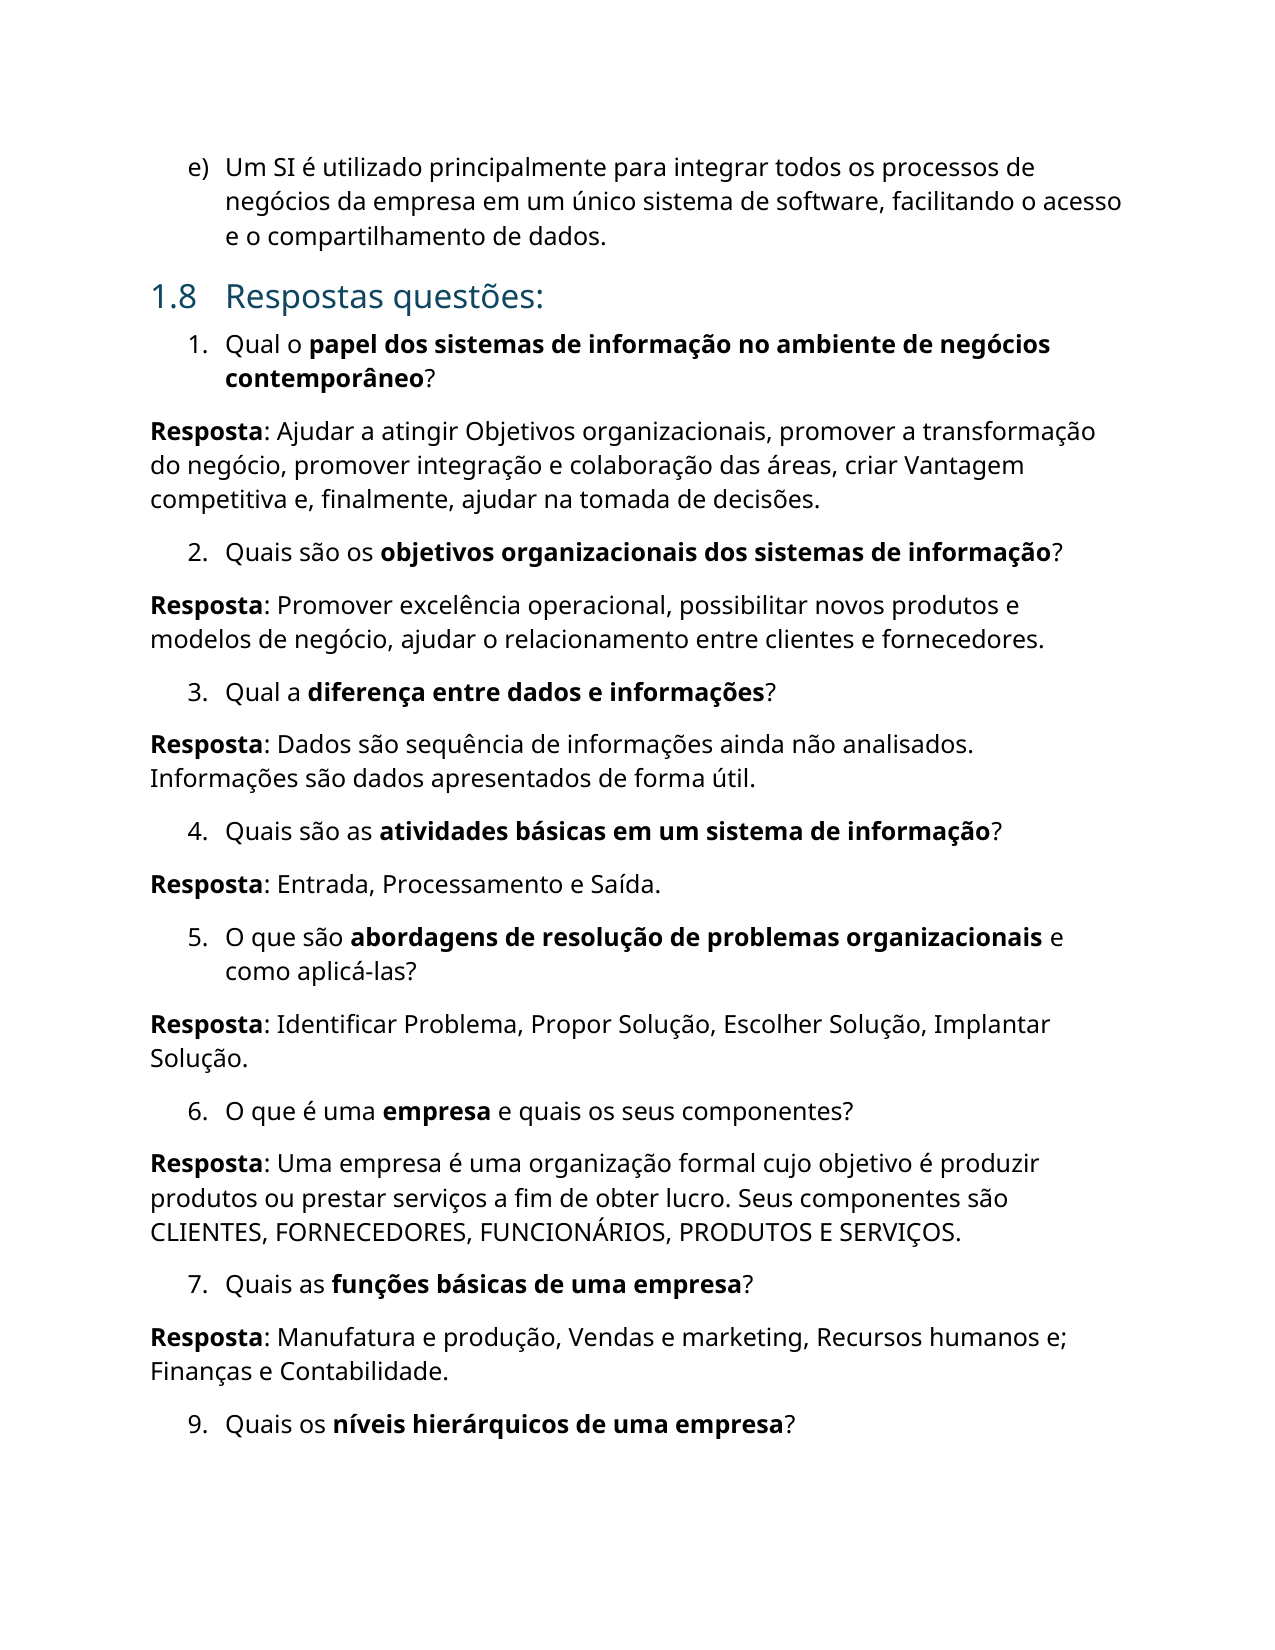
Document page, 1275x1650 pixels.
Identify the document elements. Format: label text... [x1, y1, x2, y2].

text Resposta: Promover excelência operacional, possibilitar novos produtos e modelos de negócio, ajudar o relacionamento entre clientes e fornecedores. [150, 587, 1125, 656]
list Qual a diferença entre dados e informações? [187, 674, 1125, 708]
list O que são abordagens de resolução de problemas organizacionais e como aplicá-las? [187, 919, 1125, 988]
text Resposta: Entrada, Processamento e Saída. [150, 867, 1125, 901]
list Quais são os objetivos organizacionais dos sistemas de informação? [187, 534, 1125, 569]
text Resposta: Manufatura e produção, Vendas e marketing, Recursos humanos e; Finanças e Contabilidade. [150, 1320, 1125, 1388]
text Resposta: Dados são sequência de informações ainda não analisados. Informações são dados apresentados de forma útil. [150, 727, 1125, 795]
list Um SI é utilizado principalmente para integrar todos os processos de negócios da empresa em um único sistema de software, facilitando o acesso e o compartilhamento de dados. [187, 150, 1125, 252]
text Resposta: Uma empresa é uma organização formal cujo objetivo é produzir produtos ou prestar serviços a fim de obter lucro. Seus componentes são CLIENTES, FORNECEDORES, FUNCIONÁRIOS, PRODUTOS E SERVIÇOS. [150, 1146, 1125, 1248]
list O que é uma empresa e quais os seus componentes? [187, 1093, 1125, 1127]
list Quais os níveis hierárquicos de uma empresa? [187, 1407, 1125, 1441]
subtitle 1.8 Respostas questões: [150, 273, 1125, 318]
text Resposta: Ajudar a atingir Objetivos organizacionais, promover a transformação do negócio, promover integração e colaboração das áreas, criar Vantagem competitiva e, finalmente, ajudar na tomada de decisões. [150, 414, 1125, 516]
list Quais as funções básicas de uma empresa? [187, 1267, 1125, 1301]
text Resposta: Identificar Problema, Propor Solução, Escolher Solução, Implantar Solução. [150, 1006, 1125, 1074]
list Qual o papel dos sistemas de informação no ambiente de negócios contemporâneo? [187, 327, 1125, 395]
list Quais são as atividades básicas em um sistema de informação? [187, 814, 1125, 848]
